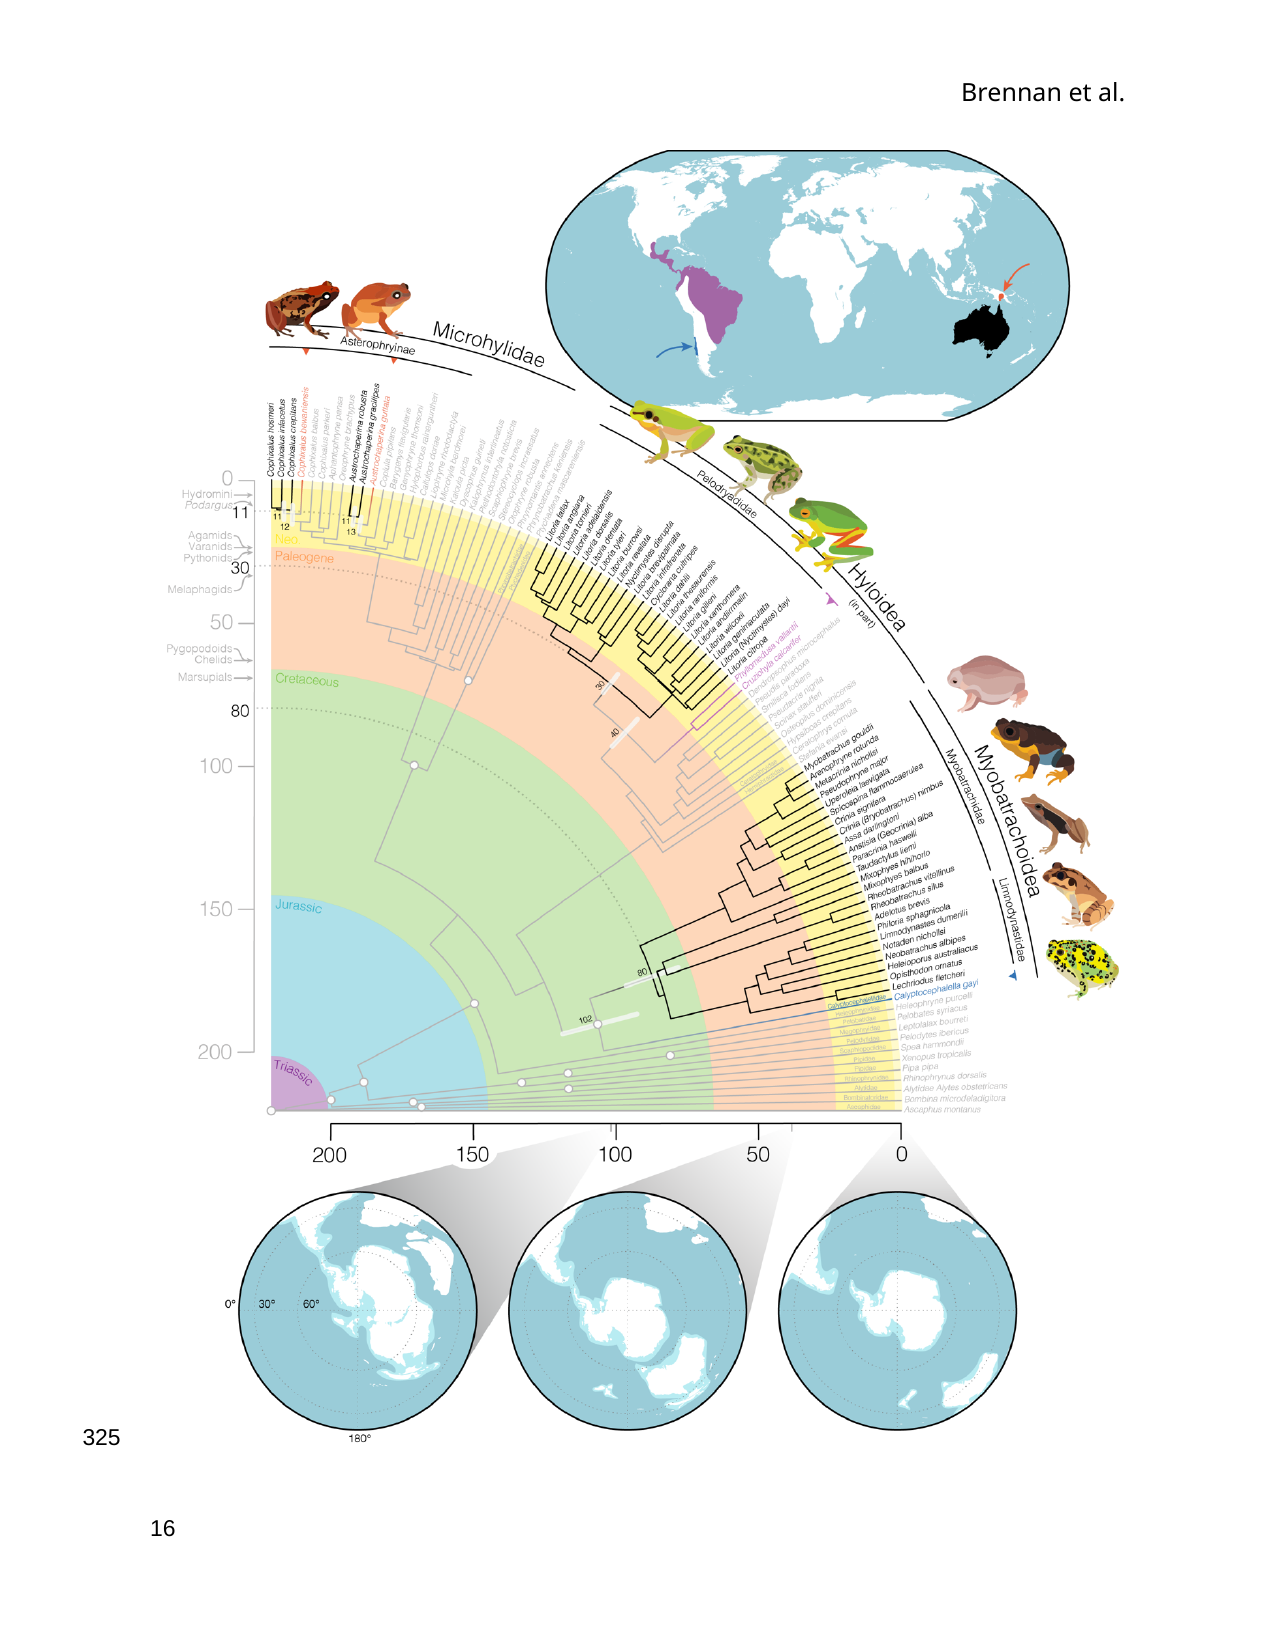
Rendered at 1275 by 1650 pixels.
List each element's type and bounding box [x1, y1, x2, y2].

picture [150, 150, 1119, 1446]
